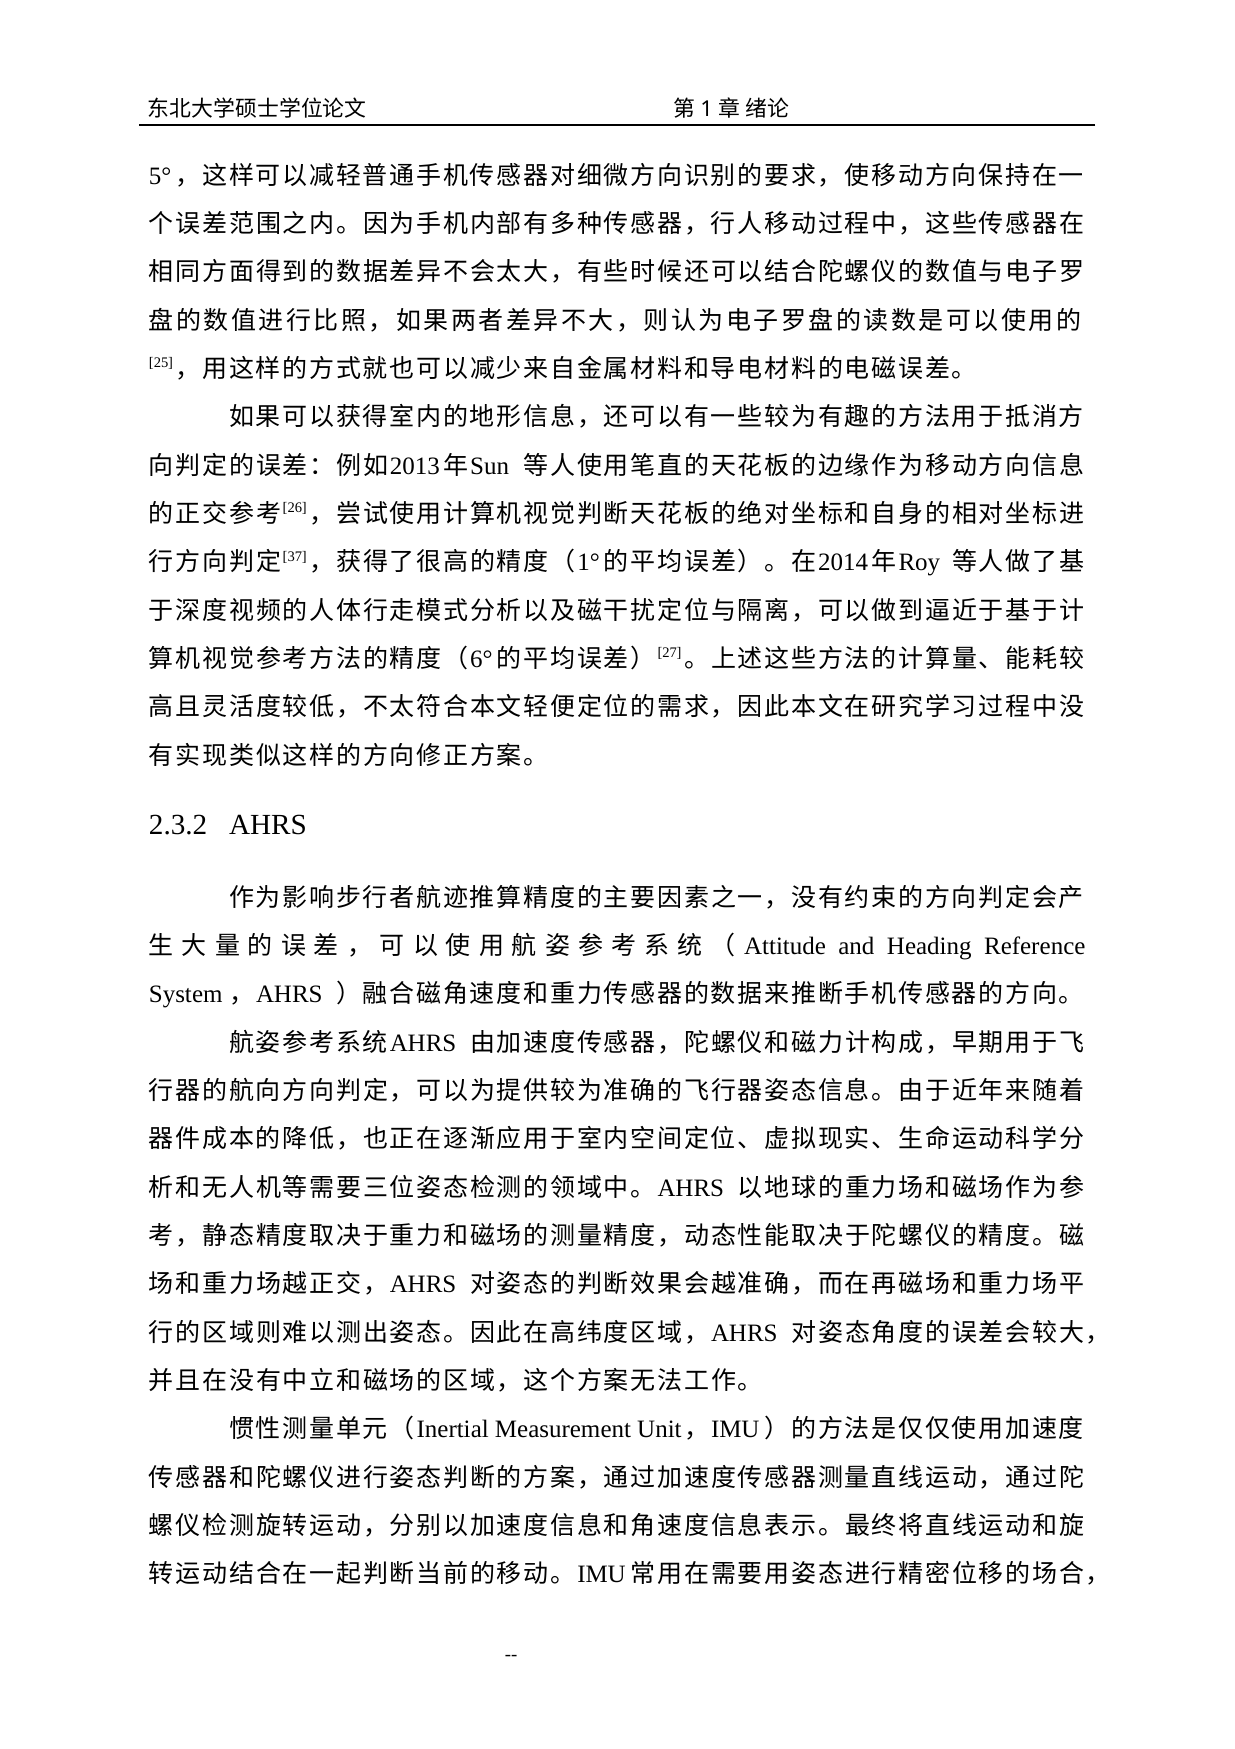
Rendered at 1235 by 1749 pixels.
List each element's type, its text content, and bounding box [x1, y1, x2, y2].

text 如果可以获得室内的地形信息，还可以有一些较为有趣的方法用于抵消方向判定的误差：例如2013年Sun等人使用笔直的天花板的边缘作为移动方向信息的正交参考[26]，尝试使用计算机视觉判断天花板的绝对坐标和自身的相对坐标进行方向判定[37]，获得了很高的精度（1°的平均误差）。在2014年Roy等人做了基于深度视频的人体行走模式分析以及磁干扰定位与隔离，可以做到逼近于基于计算机视觉参考方法的精度（6°的平均误差）[27]。上述这些方法的计算量、能耗较高且灵活度较低，不太符合本文轻便定位的需求，因此本文在研究学习过程中没有实现类似这样的方向修正方案。 [149, 391, 1086, 777]
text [149, 149, 1086, 391]
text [149, 1403, 1086, 1596]
subtitle AHRS [143, 800, 1086, 848]
text 作为影响步行者航迹推算精度的主要因素之一，没有约束的方向判定会产生大量的误差，可以使用航姿参考系统（Attitude and Heading Reference System，AHRS）融合磁角速度和重力传感器的数据来推断手机传感器的方向。 [149, 871, 1086, 1016]
text 航姿参考系统AHRS由加速度传感器，陀螺仪和磁力计构成，早期用于飞行器的航向方向判定，可以为提供较为准确的飞行器姿态信息。由于近年来随着器件成本的降低，也正在逐渐应用于室内空间定位、虚拟现实、生命运动科学分析和无人机等需要三位姿态检测的领域中。AHRS以地球的重力场和磁场作为参考，静态精度取决于重力和磁场的测量精度，动态性能取决于陀螺仪的精度。磁场和重力场越正交，AHRS对姿态的判断效果会越准确，而在再磁场和重力场平行的区域则难以测出姿态。因此在高纬度区域，AHRS对姿态角度的误差会较大，并且在没有中立和磁场的区域，这个方案无法工作。 [149, 1016, 1086, 1403]
